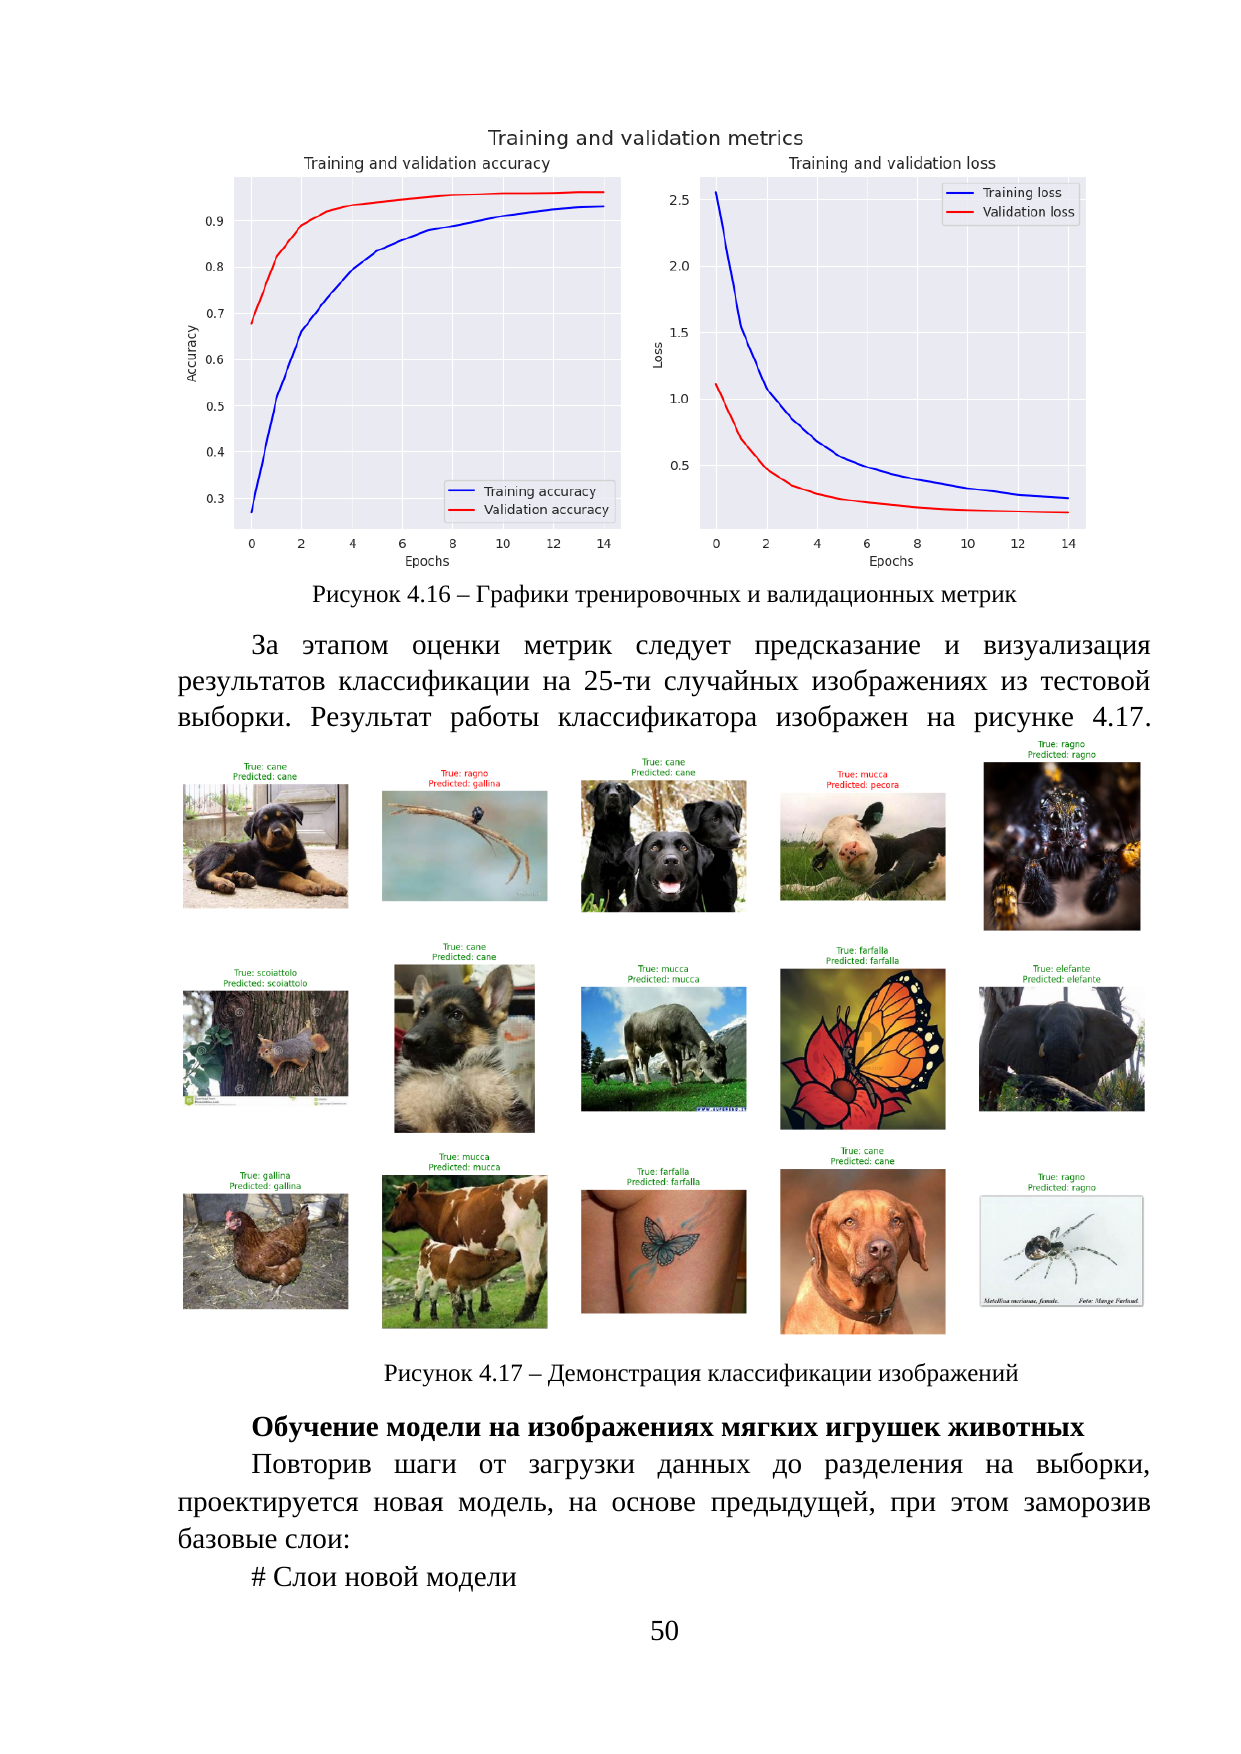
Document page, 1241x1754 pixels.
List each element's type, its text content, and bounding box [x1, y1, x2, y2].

text # Слои новой модели [177, 1556, 1152, 1593]
text Рисунок 4.17 – Демонстрация классификации изображений [177, 1358, 1152, 1387]
picture [177, 735, 1149, 1339]
picture [177, 118, 1152, 577]
text Рисунок 4.16 – Графики тренировочных и валидационных метрик [177, 577, 1152, 608]
text Обучение модели на изображениях мягких игрушек животных [177, 1406, 1152, 1443]
text Повторив шаги от загрузки данных до разделения на выборки, проектируется новая модель, на основе предыдущей, при этом заморозив базовые слои: [177, 1443, 1152, 1556]
